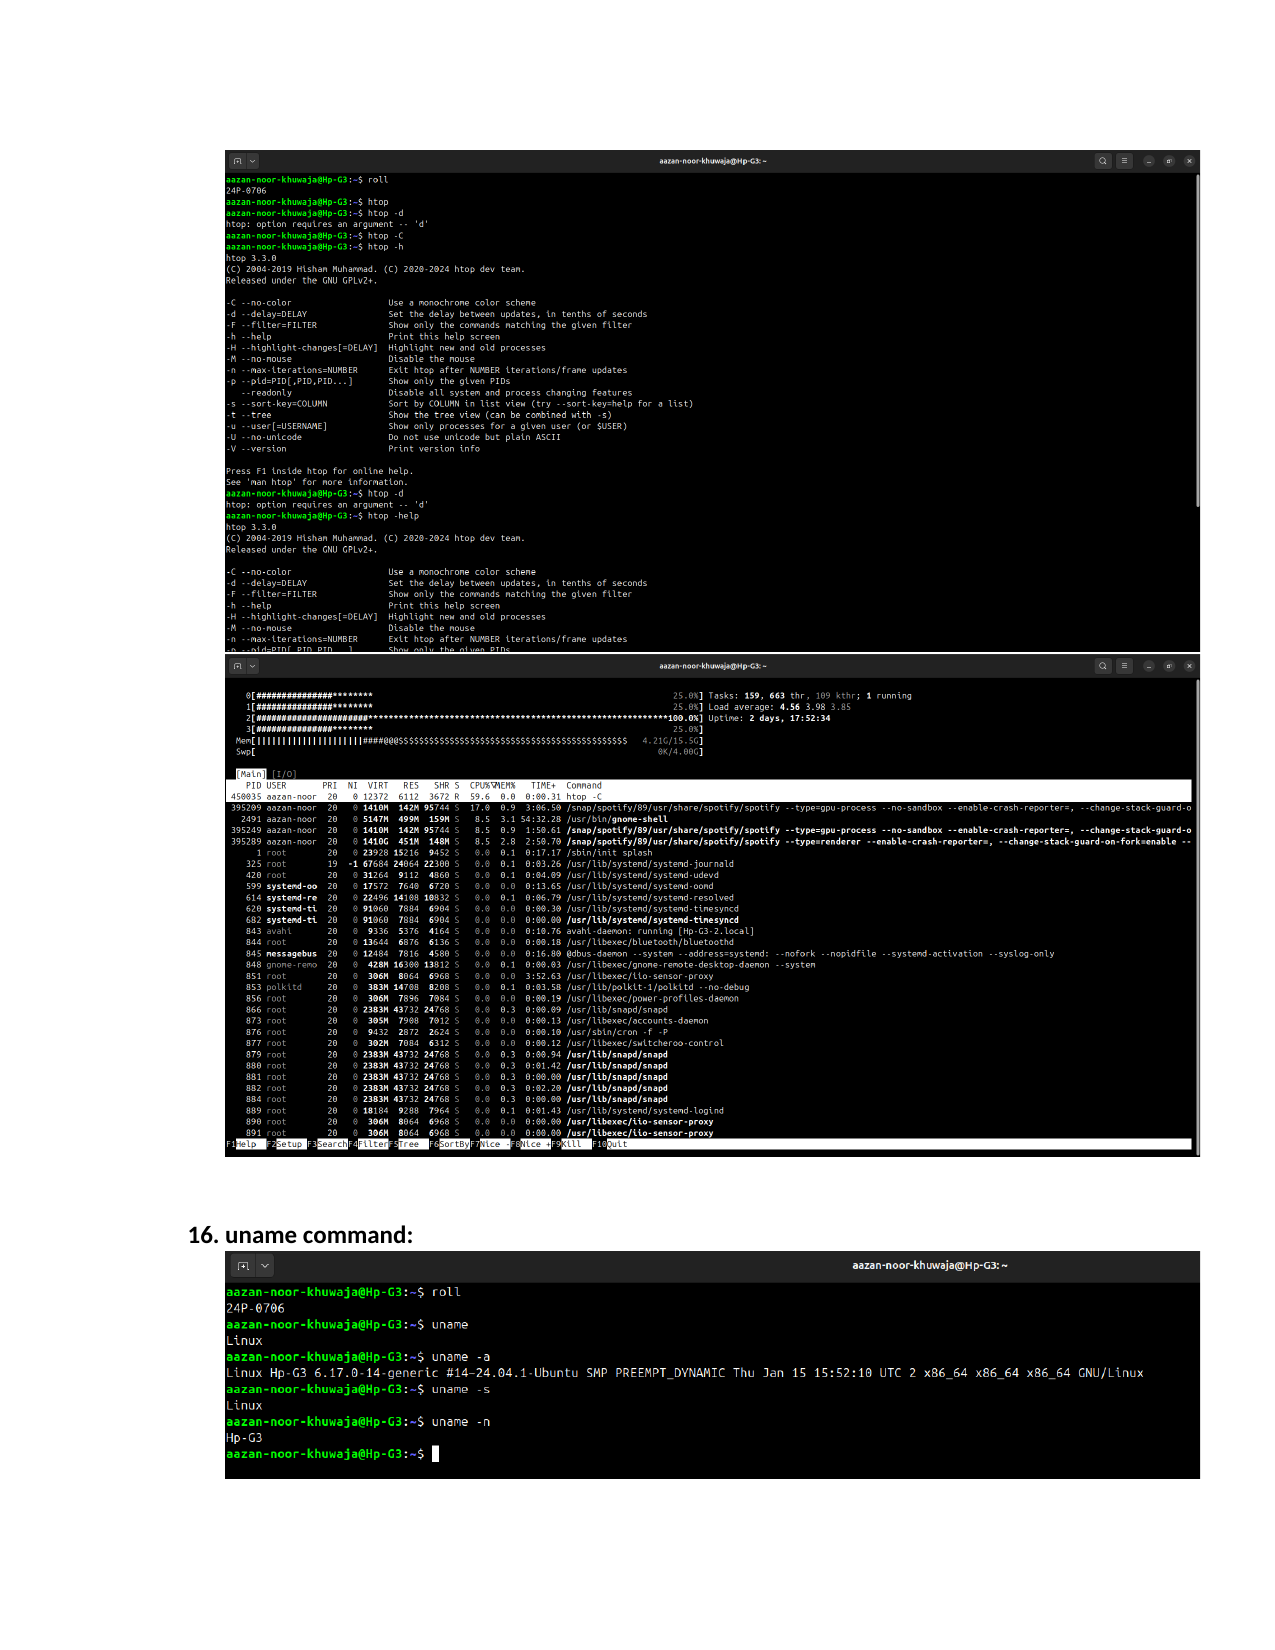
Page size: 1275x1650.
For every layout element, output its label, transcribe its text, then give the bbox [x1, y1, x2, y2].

picture [225, 150, 1200, 652]
list uname command: [187, 1219, 1125, 1249]
picture [225, 1251, 1200, 1479]
picture [225, 654, 1200, 1157]
